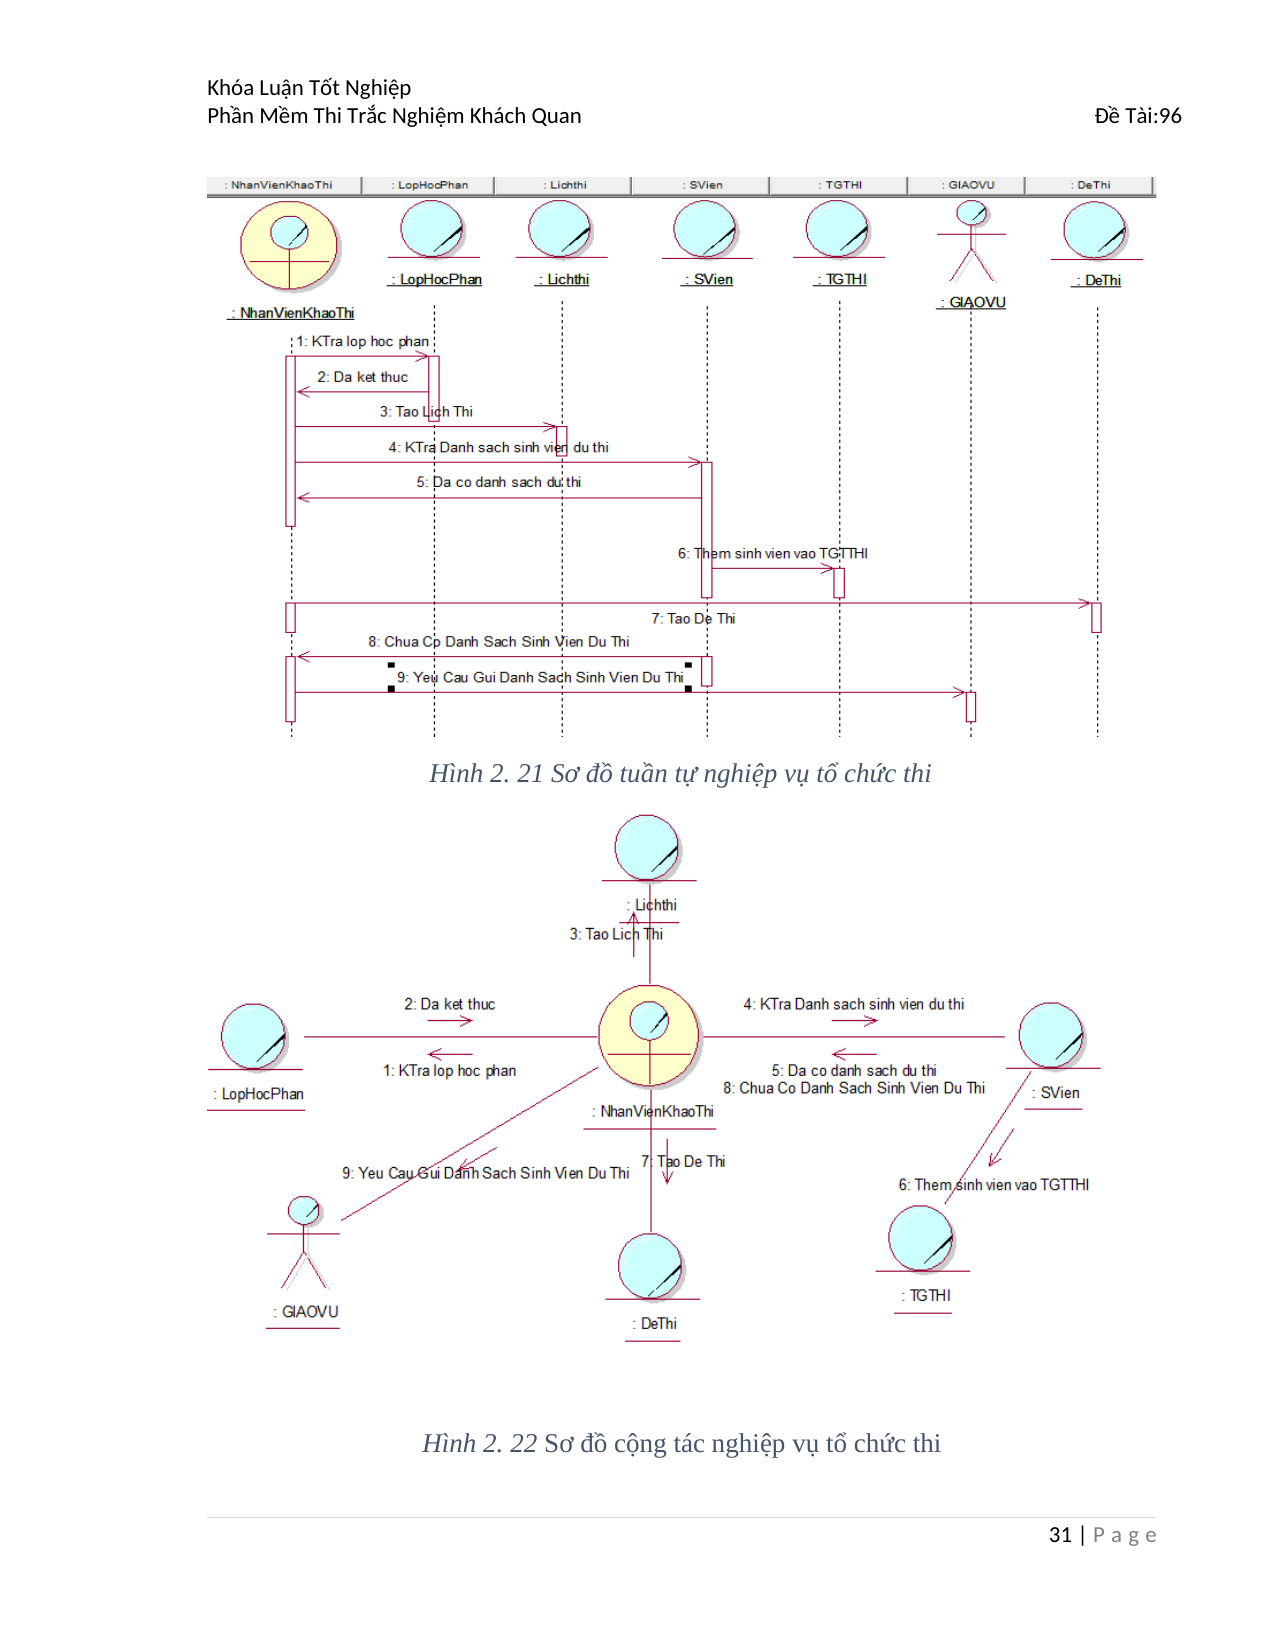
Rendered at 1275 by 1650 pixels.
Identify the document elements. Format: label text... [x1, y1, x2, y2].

text Hình 2. 21 Sơ đồ tuần tự nghiệp vụ tổ chức thi [207, 757, 1156, 788]
text Hình 2. 22 Sơ đồ cộng tác nghiệp vụ tổ chức thi [207, 1427, 1156, 1458]
picture [207, 809, 1117, 1406]
picture [207, 177, 1157, 737]
